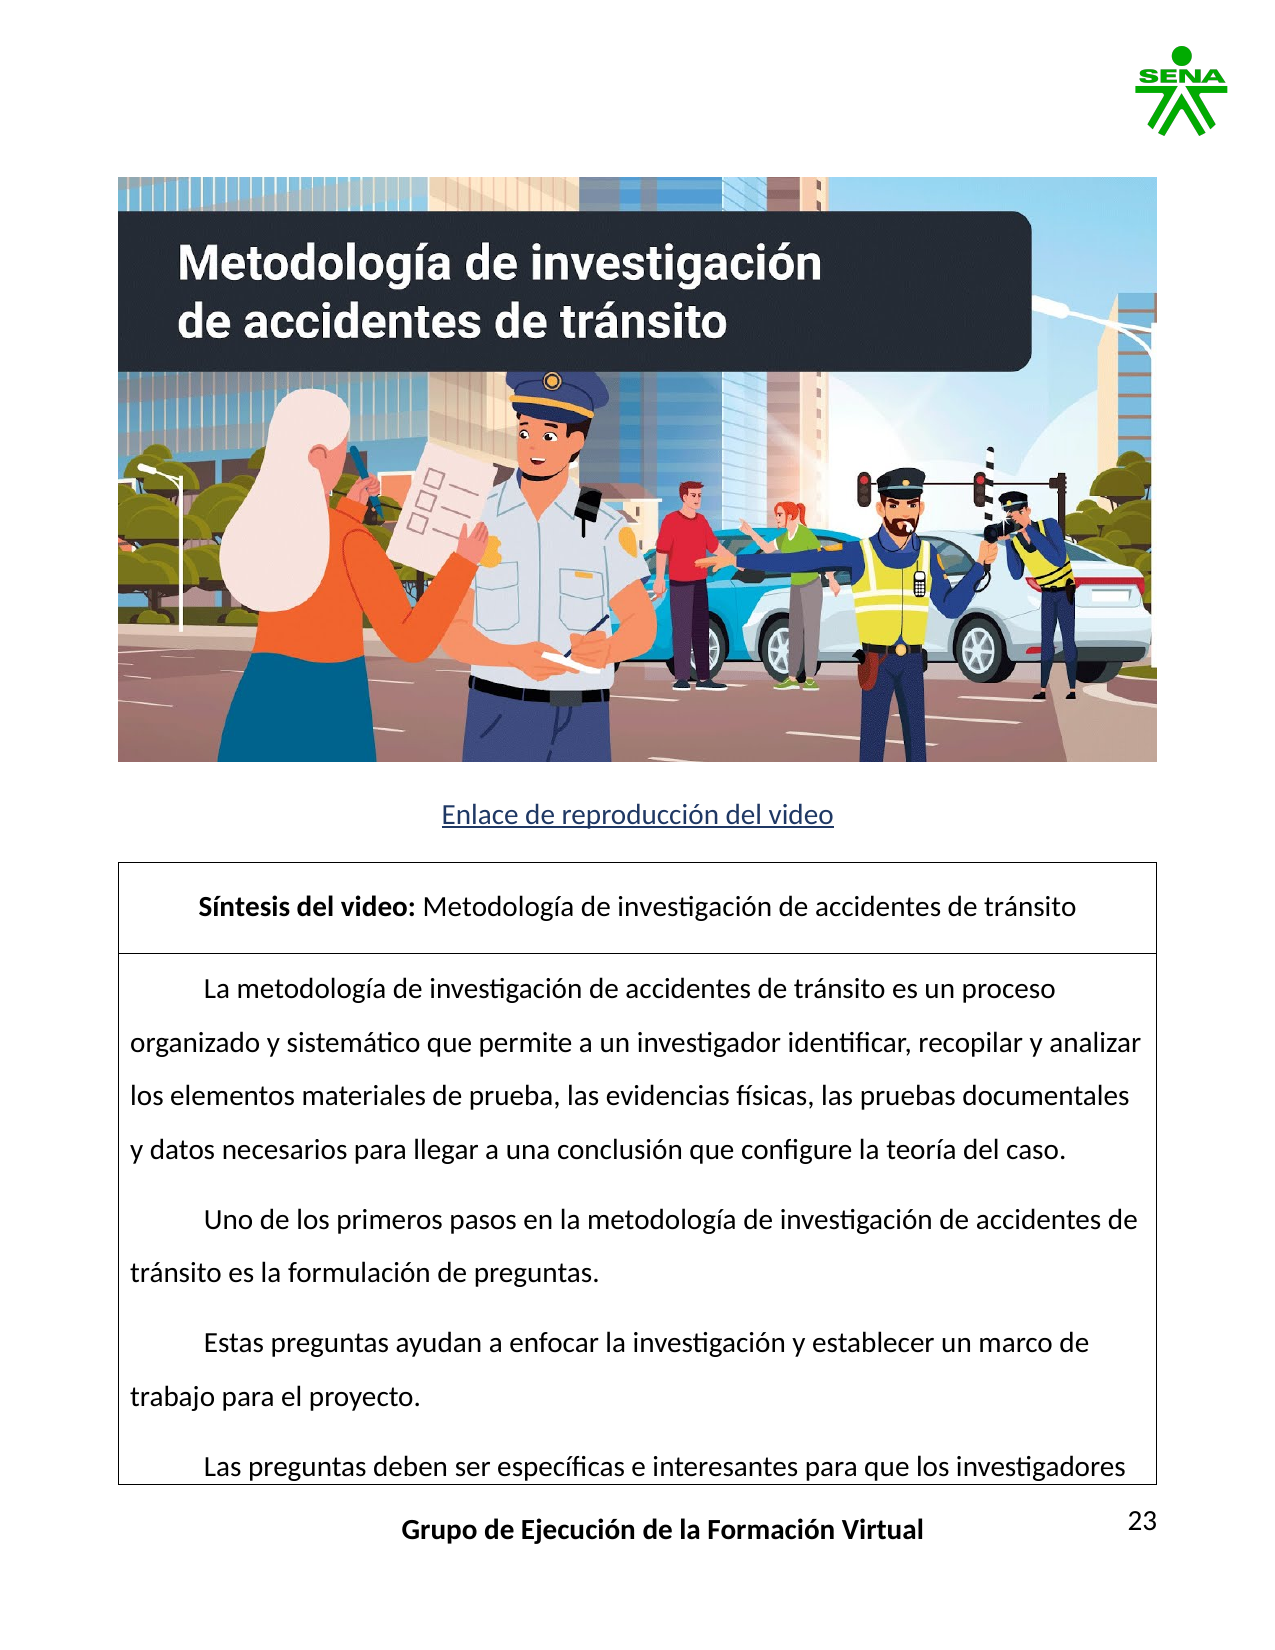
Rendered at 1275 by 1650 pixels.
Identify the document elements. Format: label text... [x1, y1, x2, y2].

picture [118, 177, 1157, 762]
picture [1135, 46, 1228, 136]
table_header Síntesis del video: Metodología de investigación de accidentes de tránsito [119, 863, 1156, 953]
text Enlace de reproducción del video [118, 796, 1157, 832]
